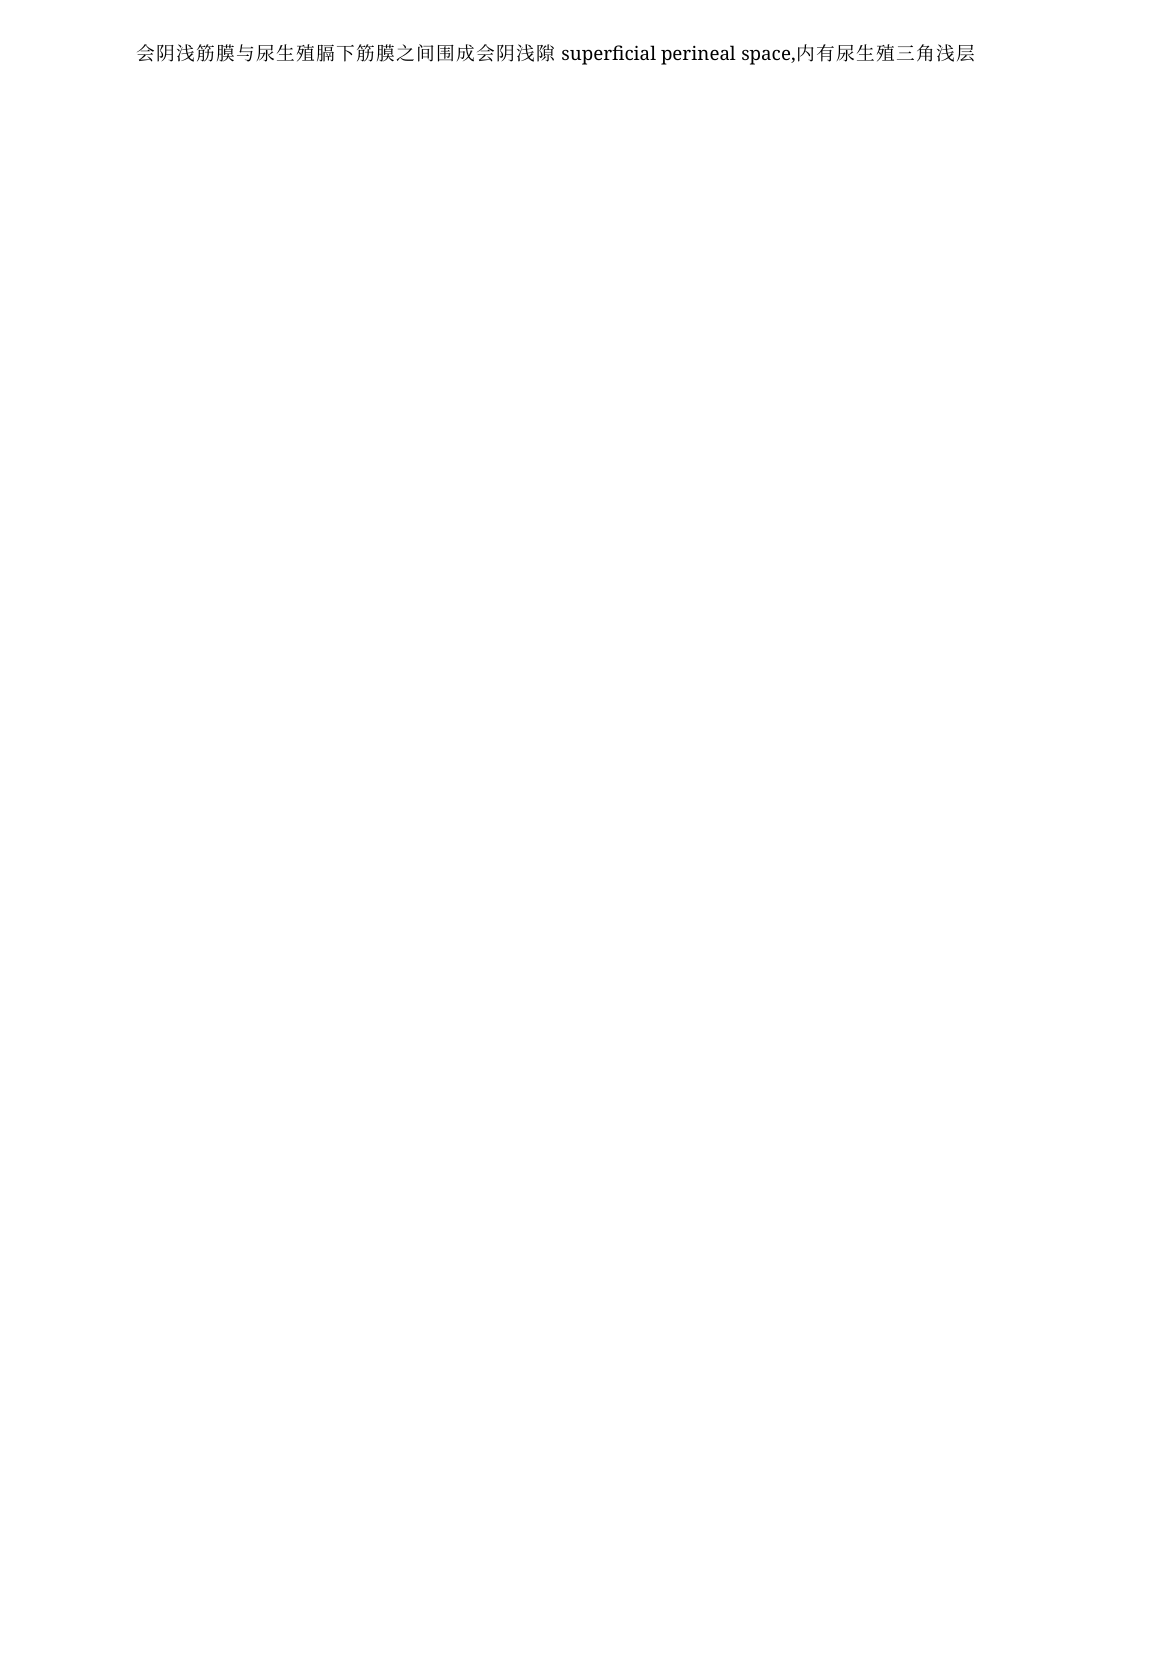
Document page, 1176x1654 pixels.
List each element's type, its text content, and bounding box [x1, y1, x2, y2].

text 会阴浅筋膜与尿生殖膈下筋膜之间围成会阴浅隙 superficial perineal space,内有尿生殖三角浅层 [136, 42, 1106, 66]
